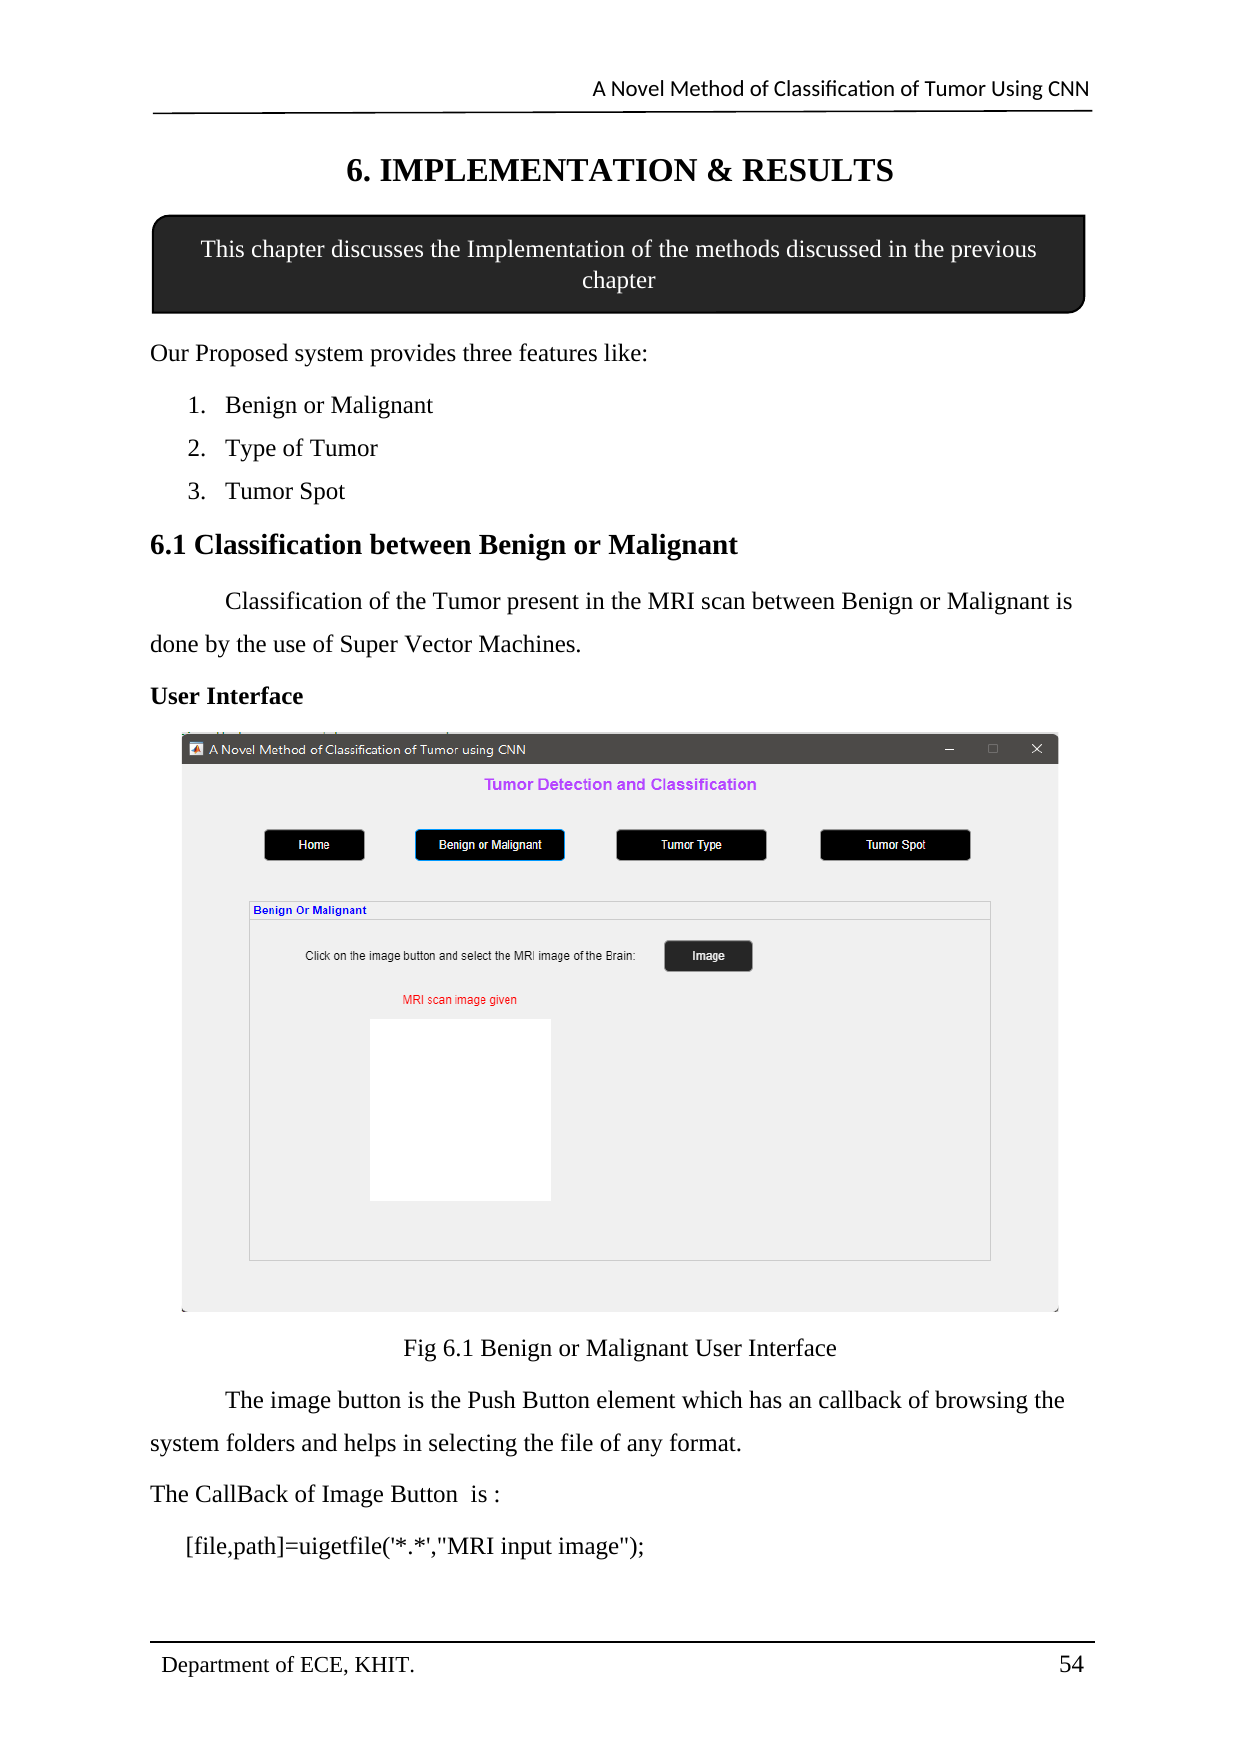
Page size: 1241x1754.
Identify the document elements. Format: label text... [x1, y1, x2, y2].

picture [181, 732, 1059, 1312]
text User Interface [150, 681, 1090, 709]
list Tumor Spot [187, 476, 1090, 505]
text Classification of the Tumor present in the MRI scan between Benign or Malignant is done by the use of Super Vector Machines. [150, 586, 1090, 658]
text [file,path]=uigetfile('*.*',"MRI input image"); [185, 1531, 1090, 1560]
text Our Proposed system provides three features like: [150, 338, 1090, 367]
text The image button is the Push Button element which has an callback of browsing the system folders and helps in selecting the file of any format. [150, 1385, 1090, 1457]
text The CallBack of Image Button is : [150, 1479, 1090, 1508]
text Fig 6.1 Benign or Malignant User Interface [150, 1333, 1090, 1362]
text 6. IMPLEMENTATION & RESULTS [150, 150, 1090, 188]
list Type of Tumor [187, 433, 1090, 462]
text 6.1 Classification between Benign or Malignant [150, 527, 1090, 561]
list Benign or Malignant [187, 390, 1090, 418]
